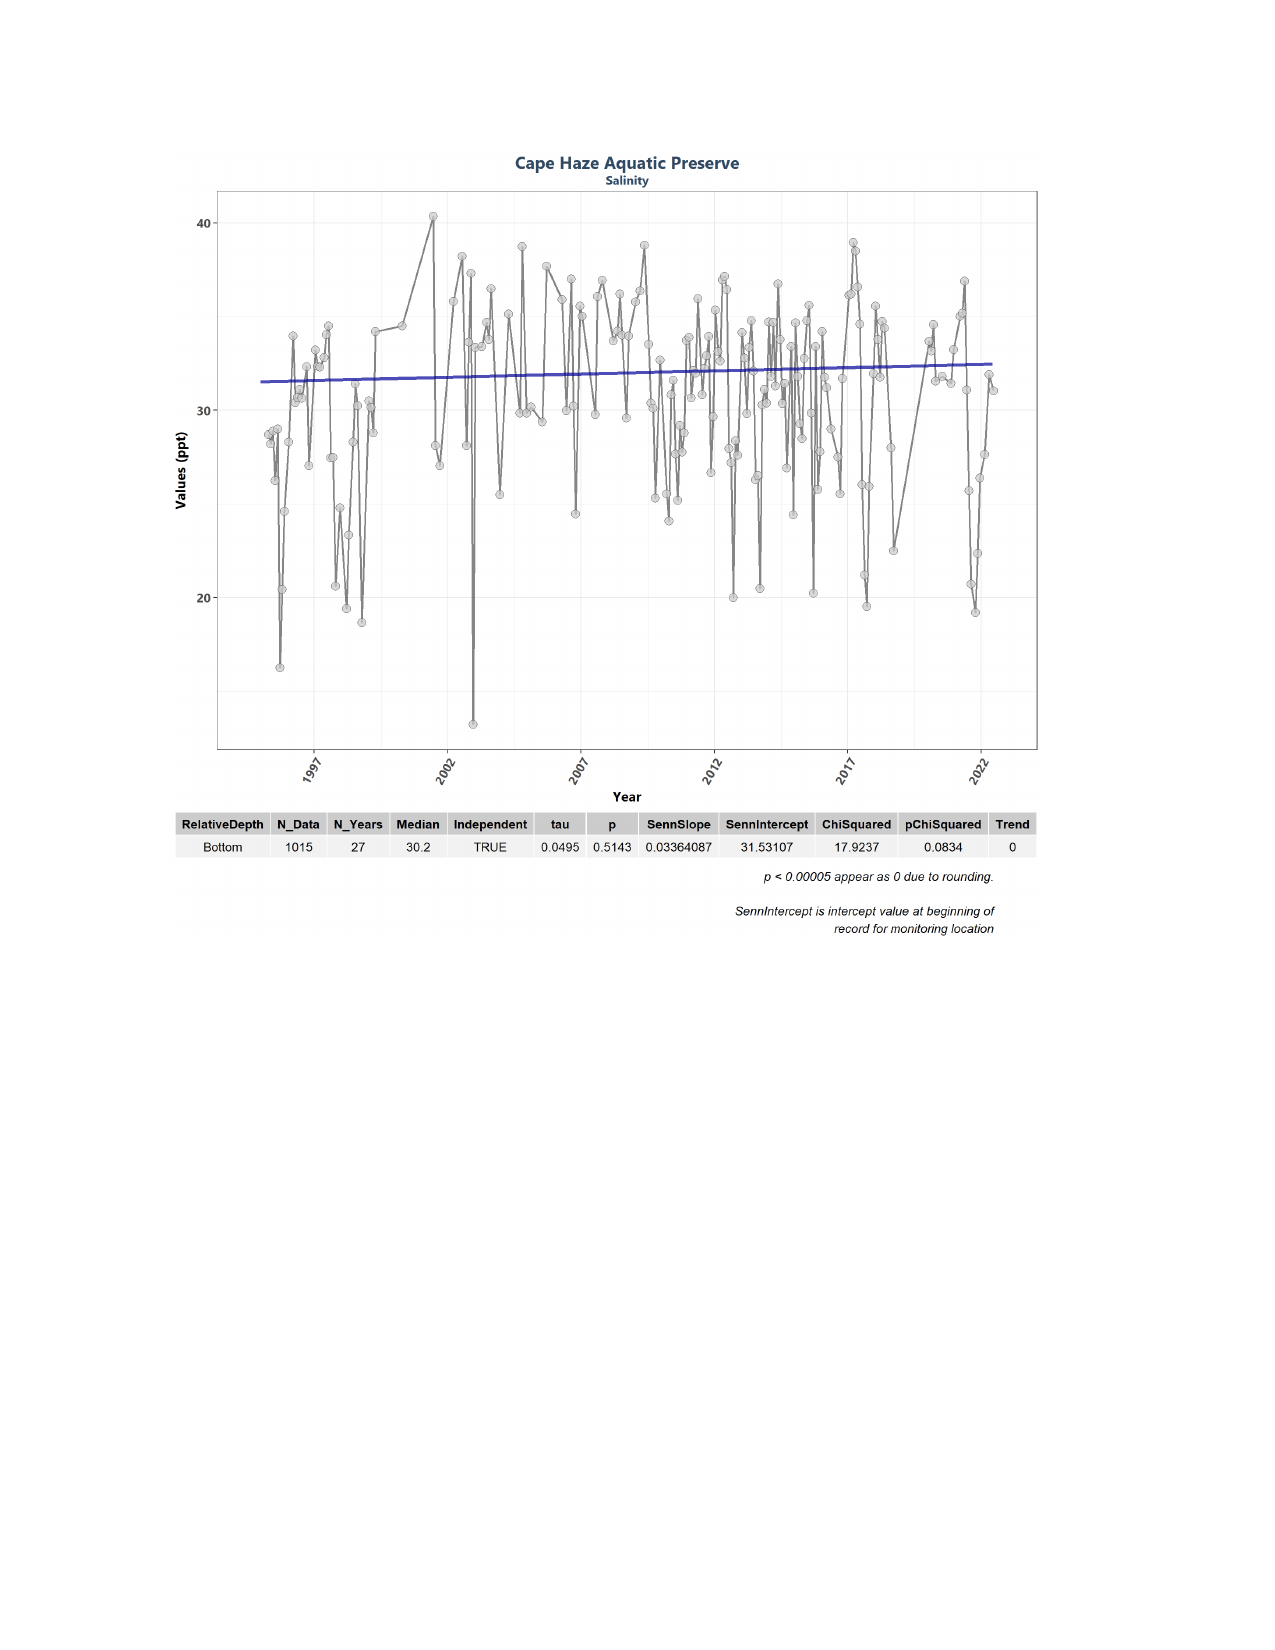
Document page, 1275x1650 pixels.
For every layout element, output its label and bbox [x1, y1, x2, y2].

picture [168, 150, 1044, 938]
